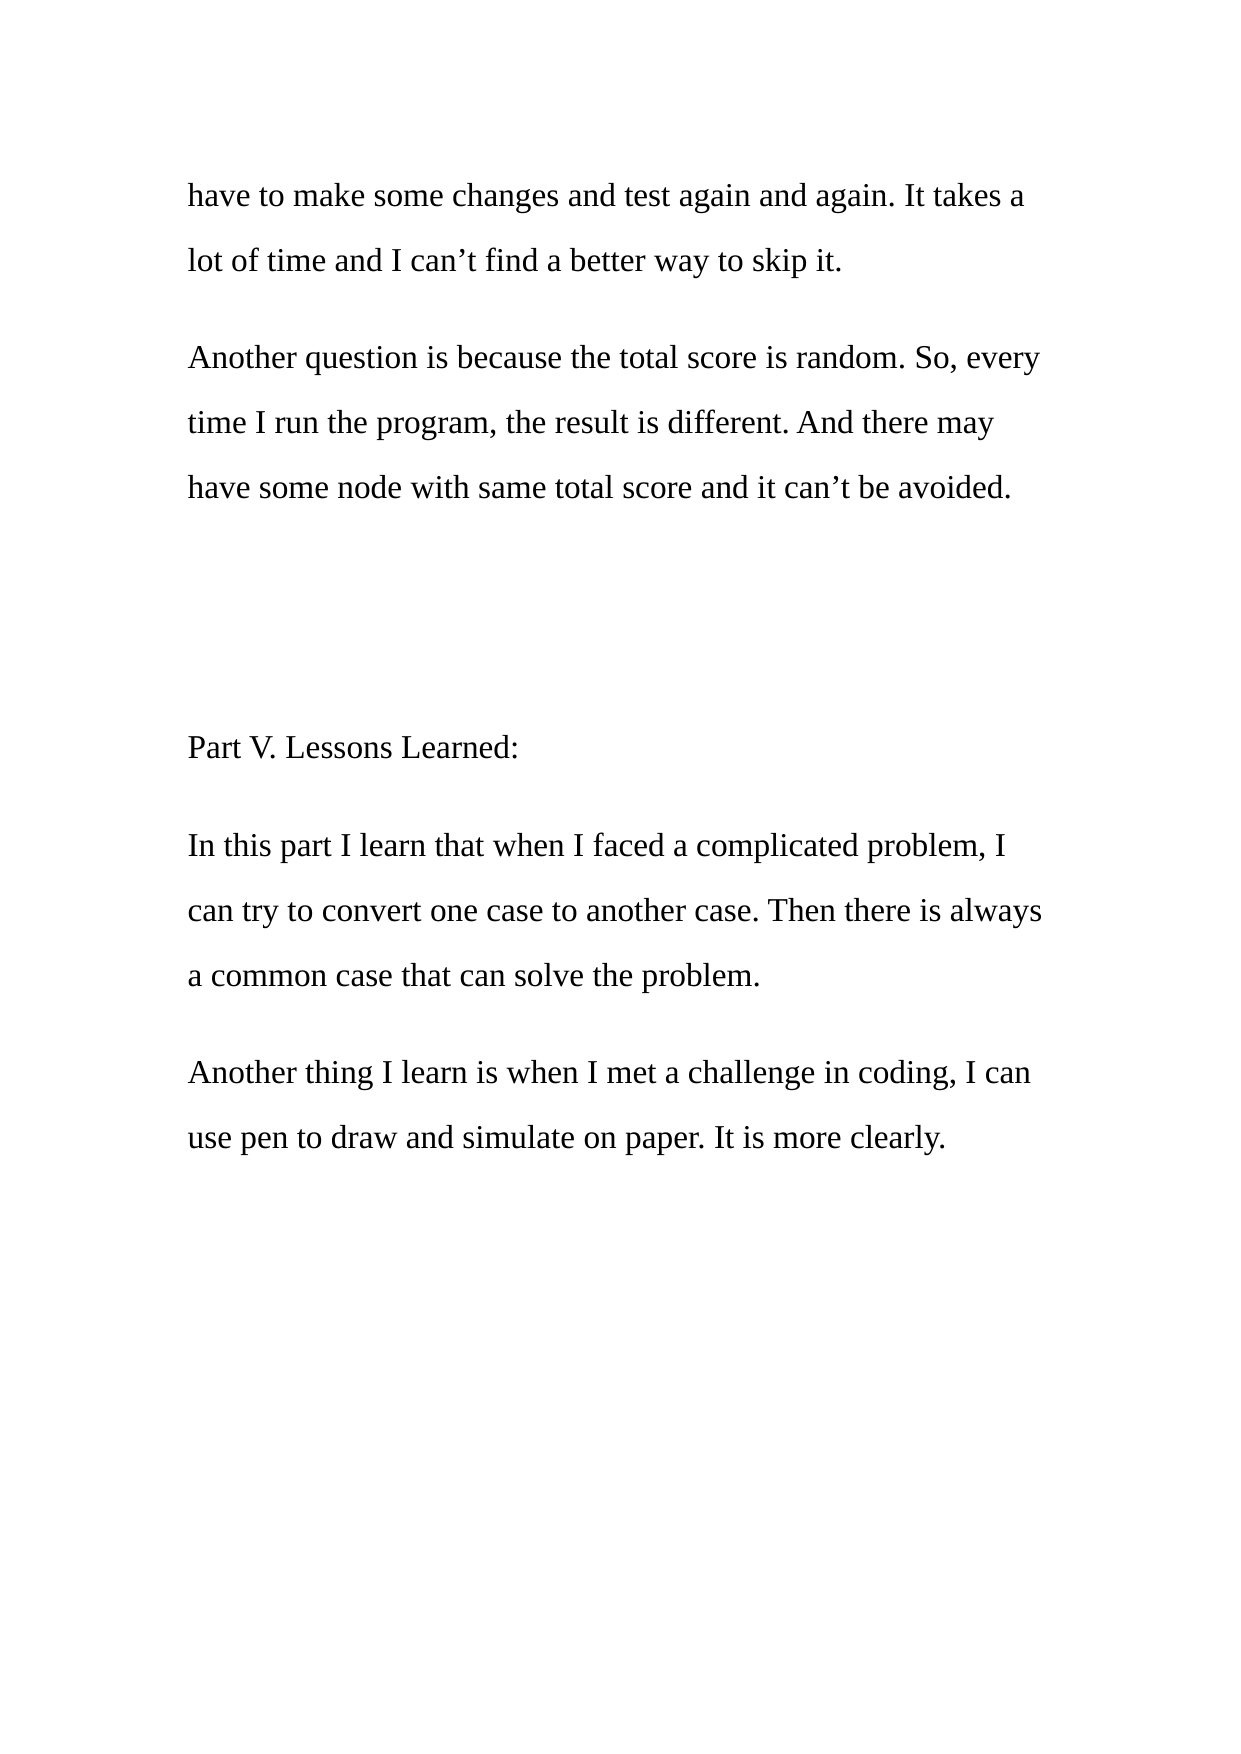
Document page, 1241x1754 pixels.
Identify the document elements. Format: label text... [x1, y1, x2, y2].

text Another thing I learn is when I met a challenge in coding, I can use pen to draw and simulate on paper. It is more clearly. [187, 1039, 1053, 1169]
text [187, 162, 1053, 292]
text Another question is because the total score is random. So, every time I run the program, the result is different. And there may have some node with same total score and it can’t be avoided. [187, 324, 1053, 519]
text In this part I learn that when I faced a complicated problem, I can try to convert one case to another case. Then there is always a common case that can solve the problem. [187, 812, 1053, 1007]
text Part V. Lessons Learned: [187, 714, 1053, 779]
